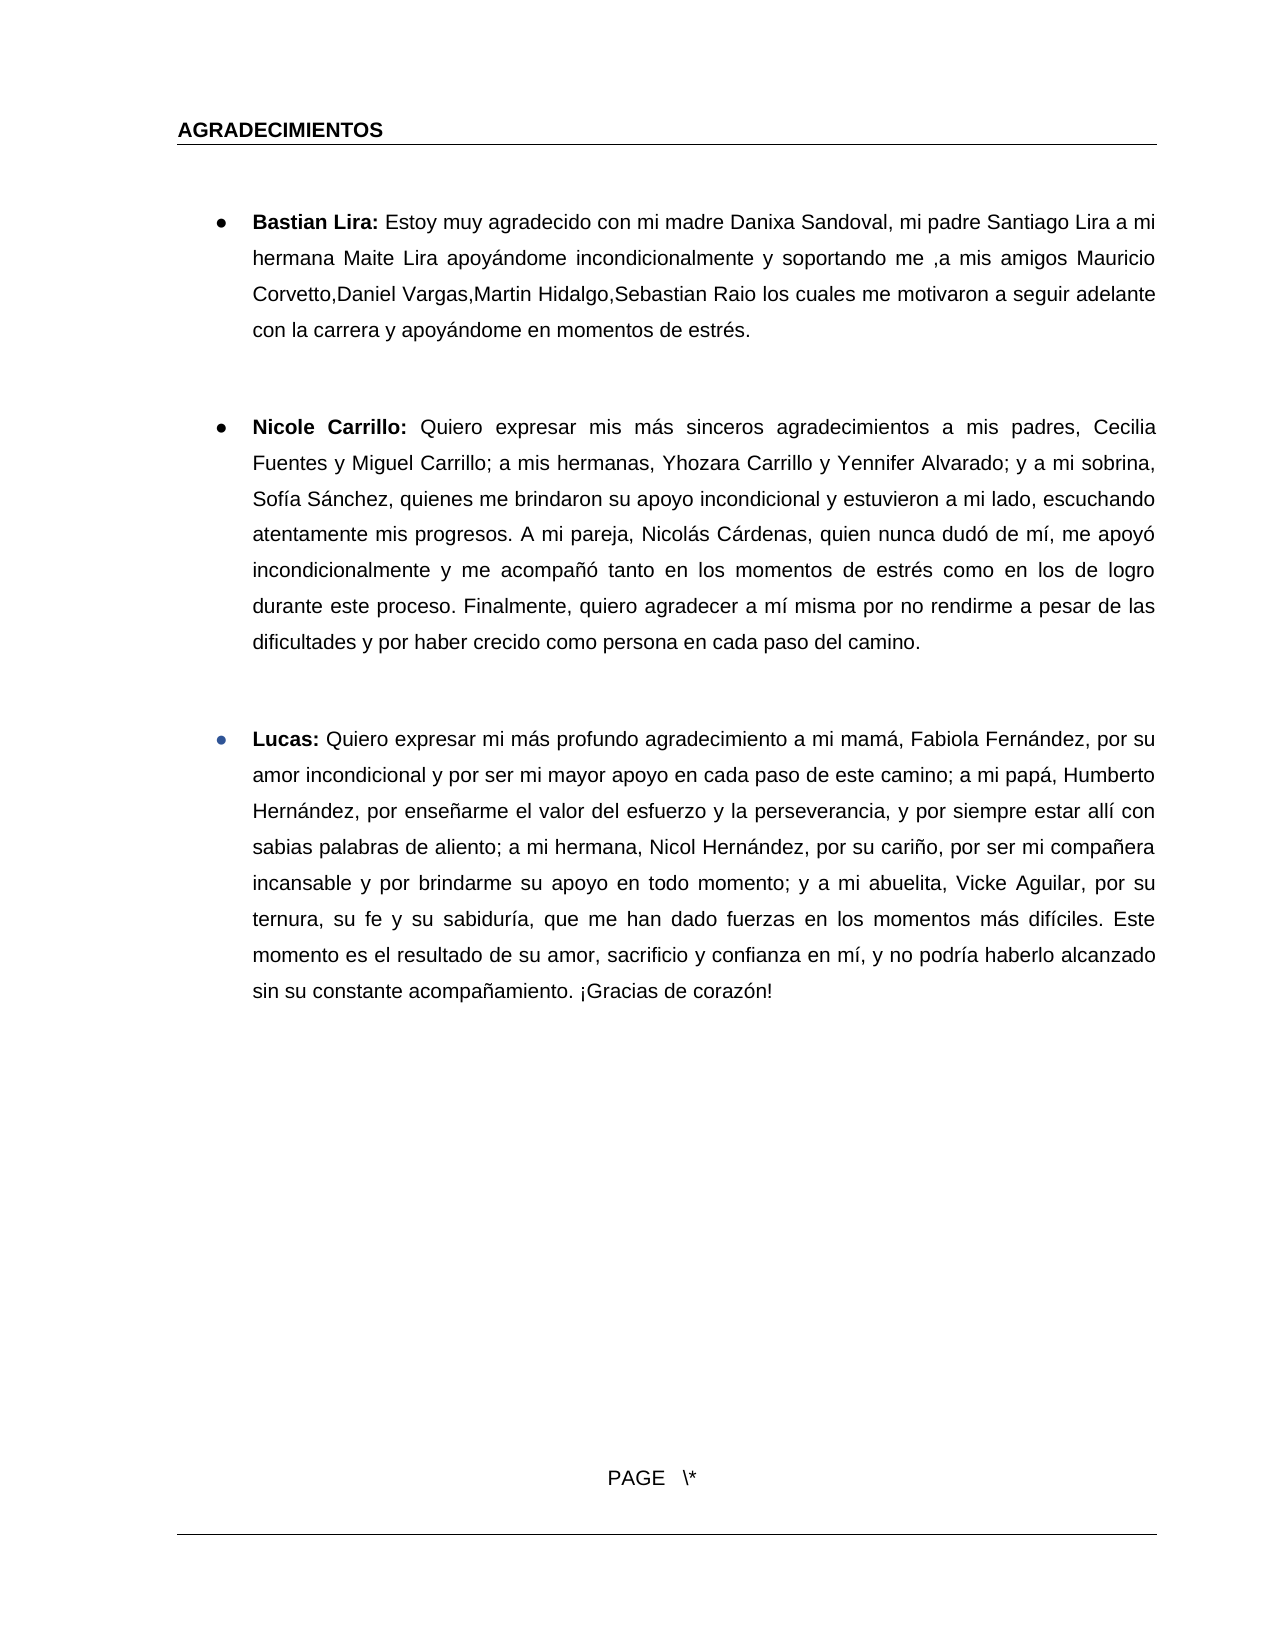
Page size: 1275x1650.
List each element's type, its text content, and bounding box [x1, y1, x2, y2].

list Bastian Lira: Estoy muy agradecido con mi madre Danixa Sandoval, mi padre Santiago Lira a mi hermana Maite Lira apoyándome incondicionalmente y soportando me ,a mis amigos Mauricio Corvetto,Daniel Vargas,Martin Hidalgo,Sebastian Raio los cuales me motivaron a seguir adelante con la carrera y apoyándome en momentos de estrés. [215, 210, 1157, 342]
subtitle AGRADECIMIENTOS [177, 118, 1157, 144]
list Lucas: Quiero expresar mi más profundo agradecimiento a mi mamá, Fabiola Fernández, por su amor incondicional y por ser mi mayor apoyo en cada paso de este camino; a mi papá, Humberto Hernández, por enseñarme el valor del esfuerzo y la perseverancia, y por siempre estar allí con sabias palabras de aliento; a mi hermana, Nicol Hernández, por su cariño, por ser mi compañera incansable y por brindarme su apoyo en todo momento; y a mi abuelita, Vicke Aguilar, por su ternura, su fe y su sabiduría, que me han dado fuerzas en los momentos más difíciles. Este momento es el resultado de su amor, sacrificio y confianza en mí, y no podría haberlo alcanzado sin su constante acompañamiento. ¡Gracias de corazón! [215, 727, 1157, 1002]
list Nicole Carrillo: Quiero expresar mis más sinceros agradecimientos a mis padres, Cecilia Fuentes y Miguel Carrillo; a mis hermanas, Yhozara Carrillo y Yennifer Alvarado; y a mi sobrina, Sofía Sánchez, quienes me brindaron su apoyo incondicional y estuvieron a mi lado, escuchando atentamente mis progresos. A mi pareja, Nicolás Cárdenas, quien nunca dudó de mí, me apoyó incondicionalmente y me acompañó tanto en los momentos de estrés como en los de logro durante este proceso. Finalmente, quiero agradecer a mí misma por no rendirme a pesar de las dificultades y por haber crecido como persona en cada paso del camino. [215, 414, 1157, 654]
